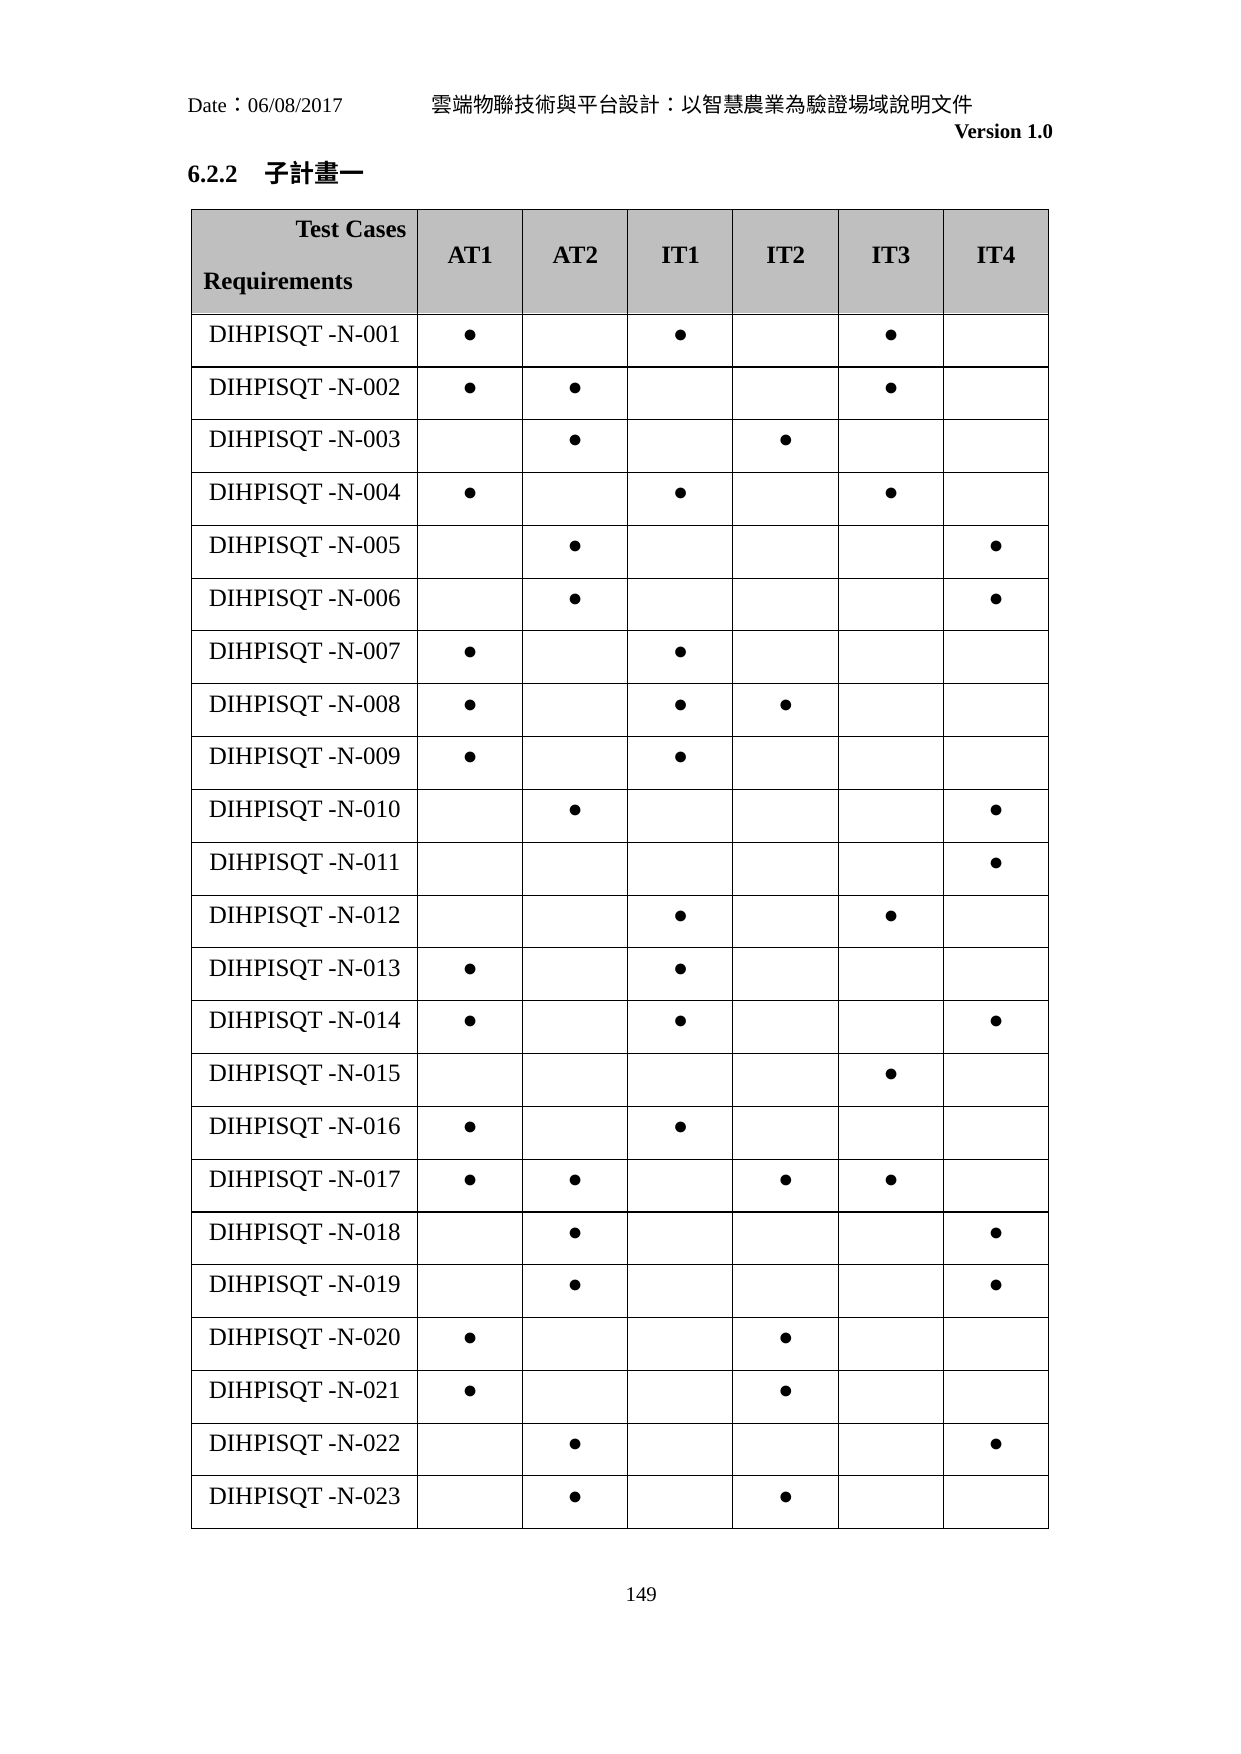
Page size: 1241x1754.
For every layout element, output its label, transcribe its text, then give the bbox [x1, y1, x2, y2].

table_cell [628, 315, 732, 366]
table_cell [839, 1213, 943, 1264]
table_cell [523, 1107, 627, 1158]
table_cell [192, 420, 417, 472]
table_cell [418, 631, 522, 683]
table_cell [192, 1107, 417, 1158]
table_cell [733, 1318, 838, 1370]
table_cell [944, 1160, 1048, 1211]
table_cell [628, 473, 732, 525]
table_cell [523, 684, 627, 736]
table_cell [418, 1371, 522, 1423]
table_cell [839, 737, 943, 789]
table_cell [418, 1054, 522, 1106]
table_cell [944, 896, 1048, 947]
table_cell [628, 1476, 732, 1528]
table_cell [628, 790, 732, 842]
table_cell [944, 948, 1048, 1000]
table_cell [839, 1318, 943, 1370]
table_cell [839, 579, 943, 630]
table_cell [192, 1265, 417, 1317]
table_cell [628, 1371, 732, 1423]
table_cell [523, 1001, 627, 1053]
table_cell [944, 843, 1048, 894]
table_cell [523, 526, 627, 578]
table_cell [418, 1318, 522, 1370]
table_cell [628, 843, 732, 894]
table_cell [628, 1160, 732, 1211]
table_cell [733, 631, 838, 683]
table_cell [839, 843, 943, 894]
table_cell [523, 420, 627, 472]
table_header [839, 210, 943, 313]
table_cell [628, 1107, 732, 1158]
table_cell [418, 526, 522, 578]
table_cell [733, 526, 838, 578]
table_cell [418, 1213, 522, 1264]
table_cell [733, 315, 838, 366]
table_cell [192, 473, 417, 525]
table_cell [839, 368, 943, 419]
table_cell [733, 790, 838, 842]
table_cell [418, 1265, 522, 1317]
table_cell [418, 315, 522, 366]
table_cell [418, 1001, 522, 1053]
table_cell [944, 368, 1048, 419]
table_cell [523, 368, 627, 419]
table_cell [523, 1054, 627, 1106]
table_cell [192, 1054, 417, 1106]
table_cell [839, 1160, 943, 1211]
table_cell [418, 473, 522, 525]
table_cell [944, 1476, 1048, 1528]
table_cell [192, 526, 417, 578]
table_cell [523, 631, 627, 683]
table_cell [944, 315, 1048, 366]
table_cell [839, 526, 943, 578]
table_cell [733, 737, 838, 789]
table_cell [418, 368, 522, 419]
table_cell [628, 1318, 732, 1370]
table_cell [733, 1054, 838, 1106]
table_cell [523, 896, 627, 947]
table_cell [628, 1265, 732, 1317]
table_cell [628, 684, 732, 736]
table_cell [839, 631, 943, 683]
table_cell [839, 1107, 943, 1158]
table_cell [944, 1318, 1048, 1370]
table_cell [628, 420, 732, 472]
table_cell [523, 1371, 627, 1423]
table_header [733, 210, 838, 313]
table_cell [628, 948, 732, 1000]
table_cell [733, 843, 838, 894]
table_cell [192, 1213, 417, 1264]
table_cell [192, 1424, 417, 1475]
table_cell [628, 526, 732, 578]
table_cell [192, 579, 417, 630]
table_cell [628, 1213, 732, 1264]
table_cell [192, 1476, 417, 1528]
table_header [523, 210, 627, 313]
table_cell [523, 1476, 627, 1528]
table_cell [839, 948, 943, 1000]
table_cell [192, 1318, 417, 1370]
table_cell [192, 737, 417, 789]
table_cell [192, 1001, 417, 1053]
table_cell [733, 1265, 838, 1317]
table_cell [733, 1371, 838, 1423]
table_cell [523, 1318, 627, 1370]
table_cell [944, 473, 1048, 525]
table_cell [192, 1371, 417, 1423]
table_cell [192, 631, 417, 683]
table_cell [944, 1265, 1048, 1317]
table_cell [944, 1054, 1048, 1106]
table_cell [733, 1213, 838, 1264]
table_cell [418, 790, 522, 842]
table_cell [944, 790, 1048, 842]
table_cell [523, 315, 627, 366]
subtitle 子計畫一 [187, 153, 1053, 191]
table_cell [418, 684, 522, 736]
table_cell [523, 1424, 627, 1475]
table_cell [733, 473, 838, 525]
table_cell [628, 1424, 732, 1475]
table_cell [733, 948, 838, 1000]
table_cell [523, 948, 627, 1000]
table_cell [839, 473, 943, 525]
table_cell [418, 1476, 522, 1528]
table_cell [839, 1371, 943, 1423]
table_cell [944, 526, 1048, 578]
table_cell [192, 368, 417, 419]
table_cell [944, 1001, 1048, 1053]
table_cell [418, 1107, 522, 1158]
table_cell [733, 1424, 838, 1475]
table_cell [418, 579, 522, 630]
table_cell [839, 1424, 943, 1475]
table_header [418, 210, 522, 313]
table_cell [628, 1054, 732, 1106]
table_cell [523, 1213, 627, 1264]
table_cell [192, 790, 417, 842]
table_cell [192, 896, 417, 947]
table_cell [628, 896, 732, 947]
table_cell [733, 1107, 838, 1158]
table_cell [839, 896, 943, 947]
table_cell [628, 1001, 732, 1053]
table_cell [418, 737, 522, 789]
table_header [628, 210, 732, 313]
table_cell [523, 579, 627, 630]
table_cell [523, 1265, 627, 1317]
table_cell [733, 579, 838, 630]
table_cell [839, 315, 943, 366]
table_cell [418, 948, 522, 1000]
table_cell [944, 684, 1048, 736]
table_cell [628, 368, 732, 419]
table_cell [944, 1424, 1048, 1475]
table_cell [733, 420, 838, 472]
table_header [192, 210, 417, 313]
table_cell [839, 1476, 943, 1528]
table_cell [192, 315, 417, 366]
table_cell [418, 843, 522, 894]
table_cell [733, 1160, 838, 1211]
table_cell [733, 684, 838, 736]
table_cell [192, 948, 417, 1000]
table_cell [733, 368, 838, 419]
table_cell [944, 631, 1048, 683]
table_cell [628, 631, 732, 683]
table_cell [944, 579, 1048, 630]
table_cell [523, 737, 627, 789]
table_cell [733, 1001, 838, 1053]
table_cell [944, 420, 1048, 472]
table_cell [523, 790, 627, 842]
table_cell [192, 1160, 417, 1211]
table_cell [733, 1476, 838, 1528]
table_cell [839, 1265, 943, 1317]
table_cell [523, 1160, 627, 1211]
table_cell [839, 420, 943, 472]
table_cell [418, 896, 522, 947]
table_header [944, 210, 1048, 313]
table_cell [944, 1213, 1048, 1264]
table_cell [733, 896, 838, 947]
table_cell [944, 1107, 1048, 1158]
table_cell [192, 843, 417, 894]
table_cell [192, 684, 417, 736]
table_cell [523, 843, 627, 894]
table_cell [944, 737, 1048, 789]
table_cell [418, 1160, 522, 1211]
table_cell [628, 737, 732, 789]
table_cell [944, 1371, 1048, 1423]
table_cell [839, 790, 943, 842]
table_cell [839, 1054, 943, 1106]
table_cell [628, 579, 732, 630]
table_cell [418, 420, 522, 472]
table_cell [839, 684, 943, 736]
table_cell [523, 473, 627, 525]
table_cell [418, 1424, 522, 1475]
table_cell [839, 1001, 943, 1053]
